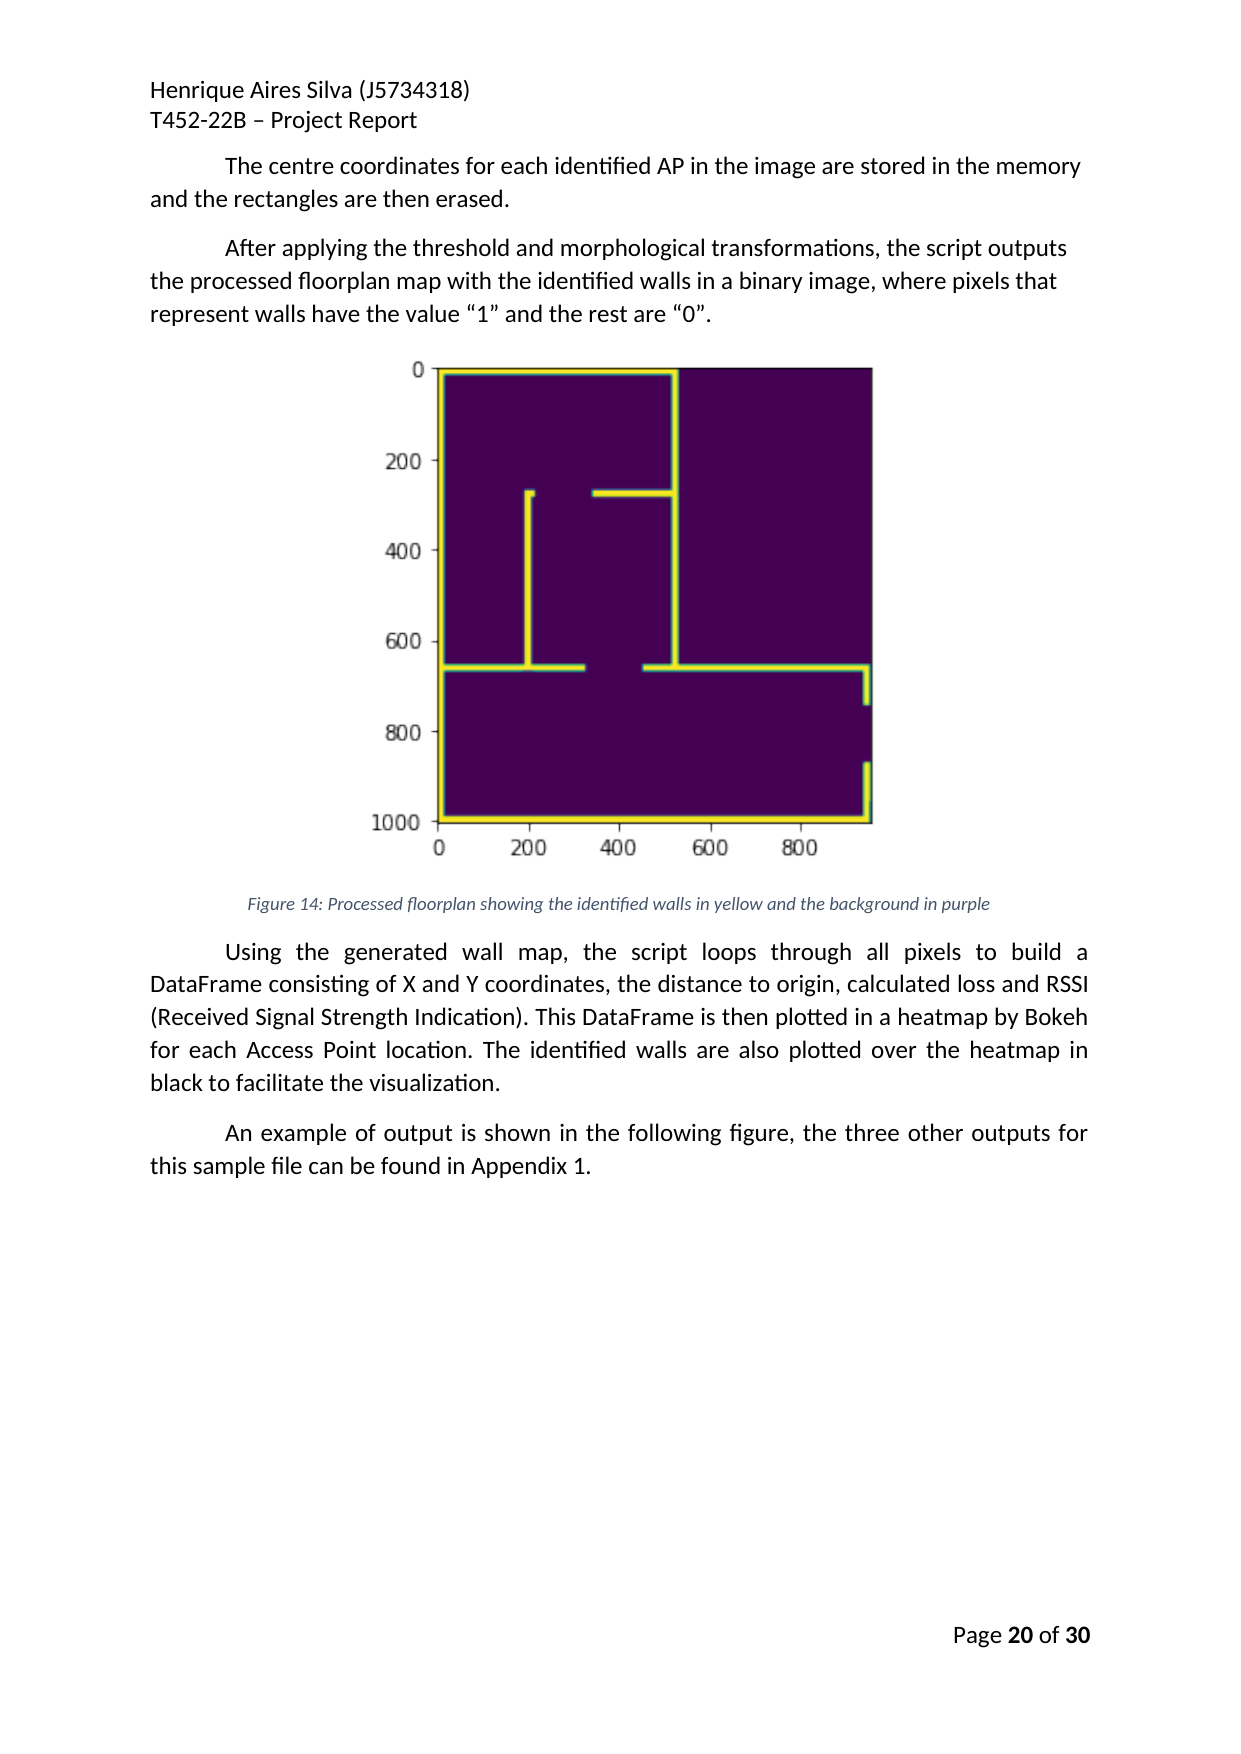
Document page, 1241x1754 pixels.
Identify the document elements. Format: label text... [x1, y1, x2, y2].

text After applying the threshold and morphological transformations, the script outputs the processed floorplan map with the identified walls in a binary image, where pixels that represent walls have the value “1” and the rest are “0”. [150, 232, 1090, 329]
text The centre coordinates for each identified AP in the image are stored in the memory and the rectangles are then erased. [150, 150, 1090, 213]
text Using the generated wall map, the script loops through all pixels to build a DataFrame consisting of X and Y coordinates, the distance to origin, calculated loss and RSSI (Received Signal Strength Indication). This DataFrame is then plotted in a heatmap by Bokeh for each Access Point location. The identified walls are also plotted over the heatmap in black to facilitate the visualization. [150, 936, 1090, 1098]
text An example of output is shown in the following figure, the three other outputs for this sample file can be found in Appendix 1. [150, 1117, 1090, 1180]
text Figure 14: Processed floorplan showing the identified walls in yellow and the background in purple [150, 892, 1090, 915]
picture [356, 347, 884, 873]
